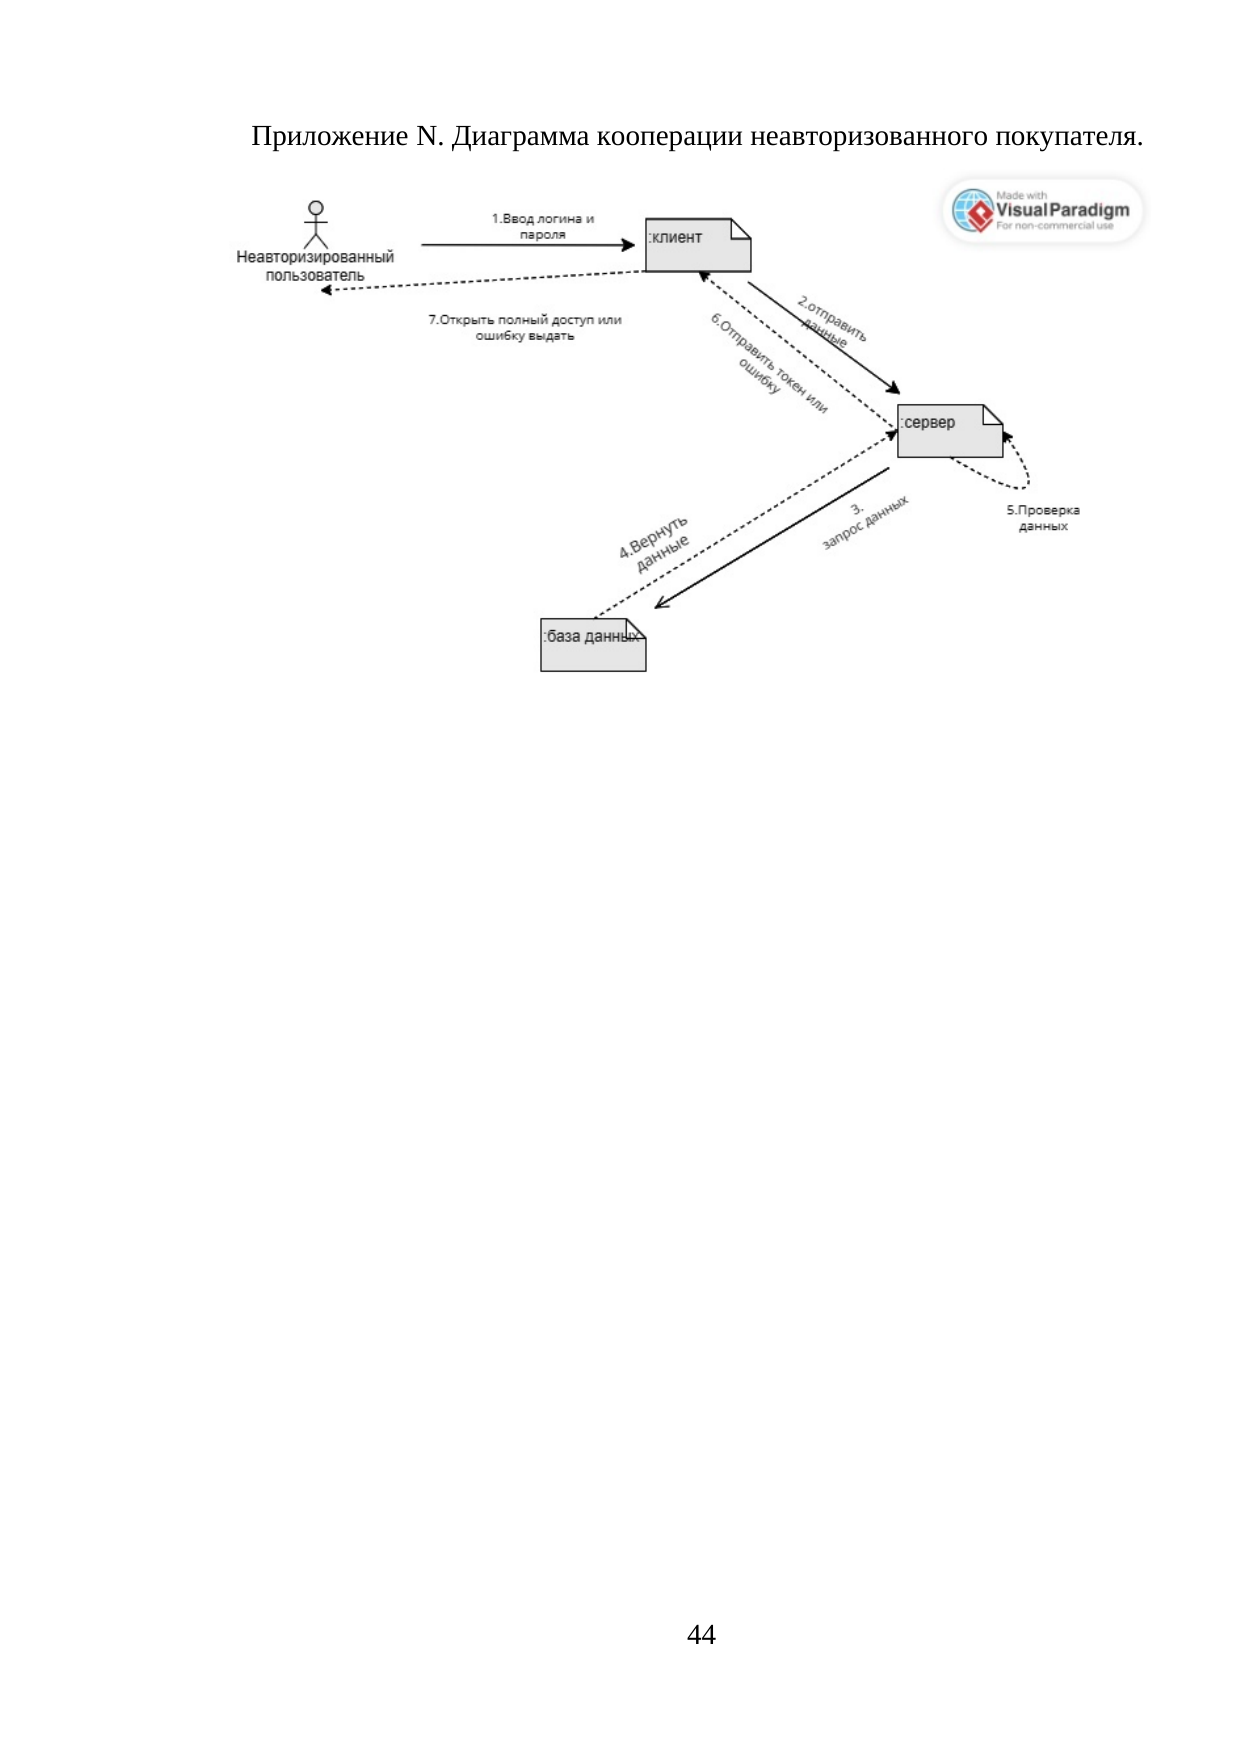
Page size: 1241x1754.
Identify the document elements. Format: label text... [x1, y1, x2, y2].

subtitle Приложение N. Диаграмма кооперации неавторизованного покупателя. [251, 118, 1152, 152]
picture [177, 168, 1152, 718]
